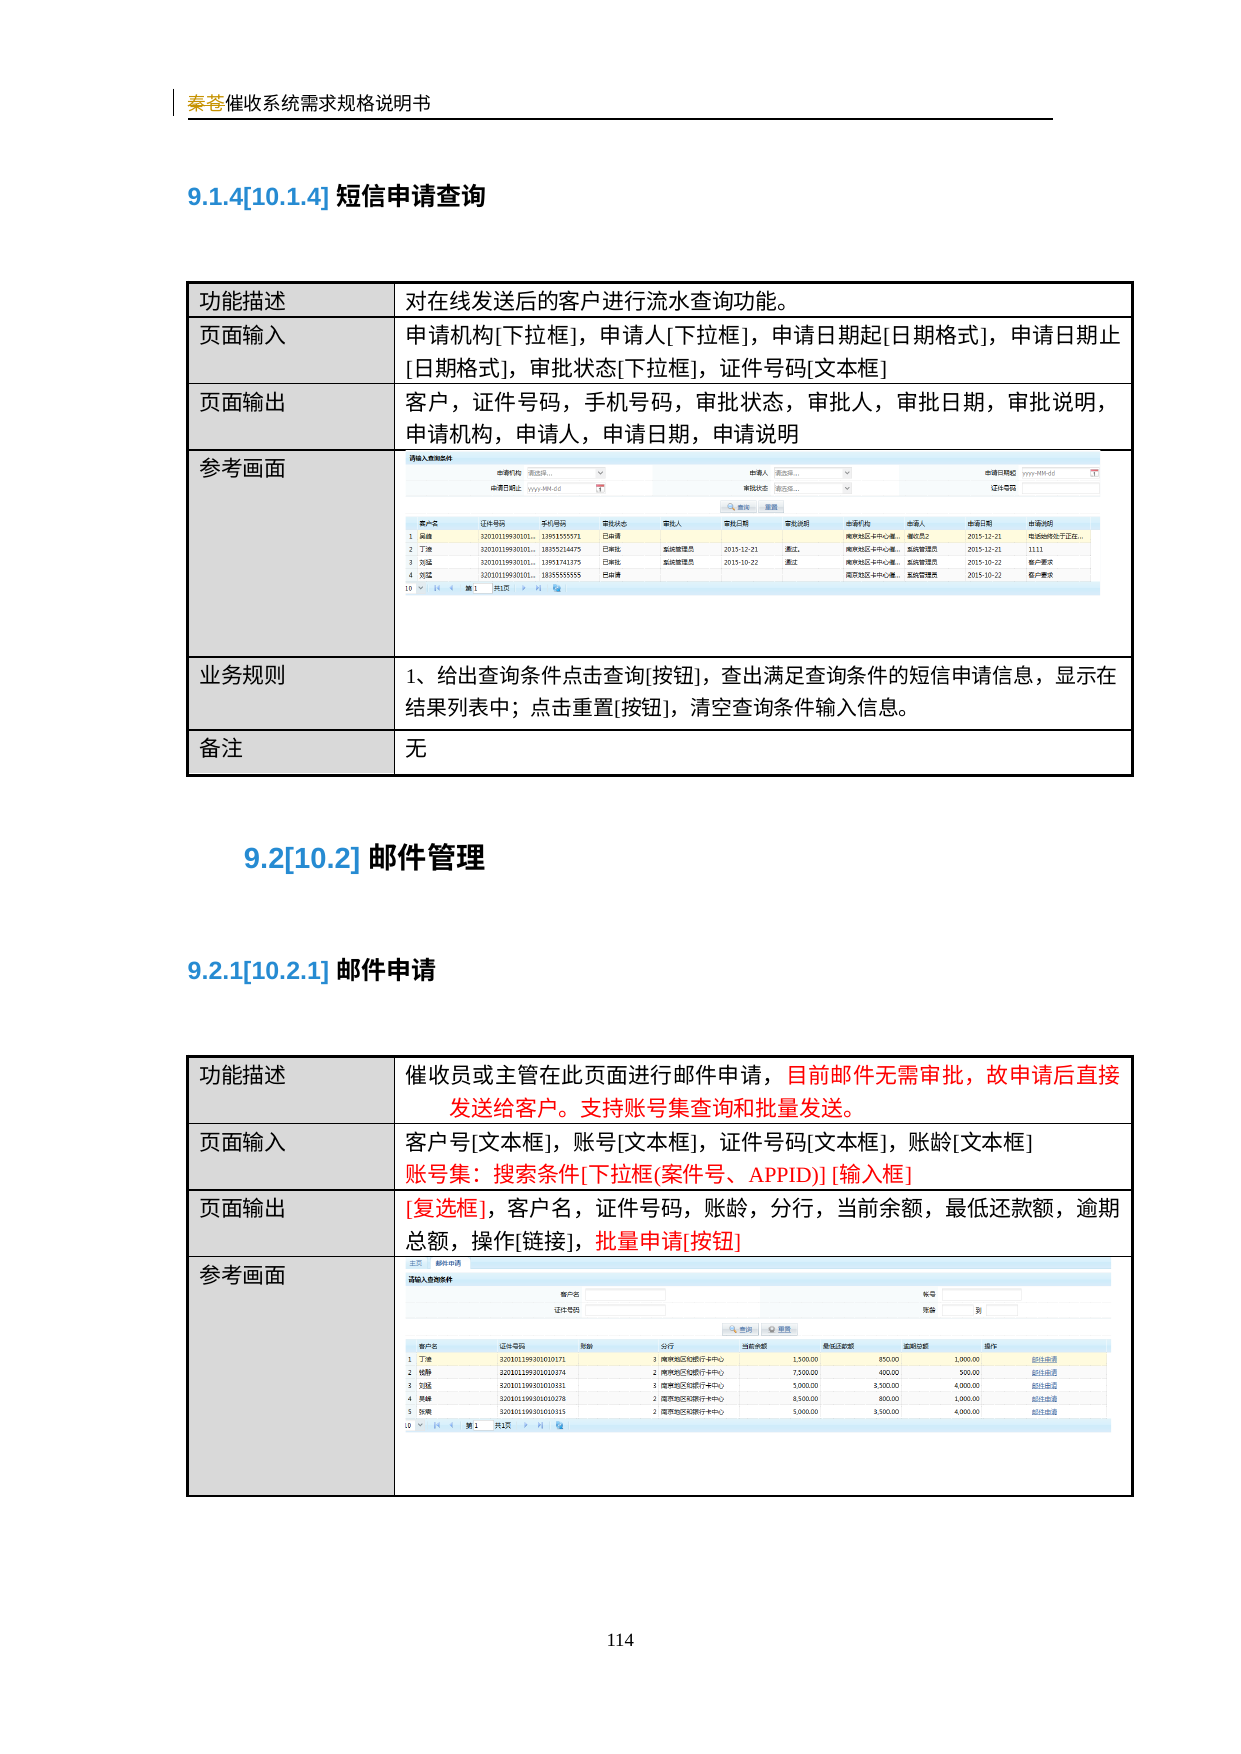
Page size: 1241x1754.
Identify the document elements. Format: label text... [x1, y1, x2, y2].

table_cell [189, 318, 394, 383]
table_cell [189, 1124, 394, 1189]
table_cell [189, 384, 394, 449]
picture [405, 1257, 1112, 1460]
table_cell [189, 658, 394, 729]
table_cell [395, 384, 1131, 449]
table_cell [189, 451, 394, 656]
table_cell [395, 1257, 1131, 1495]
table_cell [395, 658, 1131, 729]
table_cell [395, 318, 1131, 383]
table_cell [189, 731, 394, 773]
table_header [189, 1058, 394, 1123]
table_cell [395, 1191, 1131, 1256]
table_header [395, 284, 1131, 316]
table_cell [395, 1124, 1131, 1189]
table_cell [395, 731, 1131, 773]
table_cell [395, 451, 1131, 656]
subtitle 短信申请查询 [187, 162, 1053, 227]
subtitle 邮件申请 [187, 936, 1053, 1001]
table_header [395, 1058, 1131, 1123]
picture [405, 450, 1101, 628]
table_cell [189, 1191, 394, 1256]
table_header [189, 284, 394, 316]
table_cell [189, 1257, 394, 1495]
subtitle 邮件管理 [244, 834, 1053, 876]
